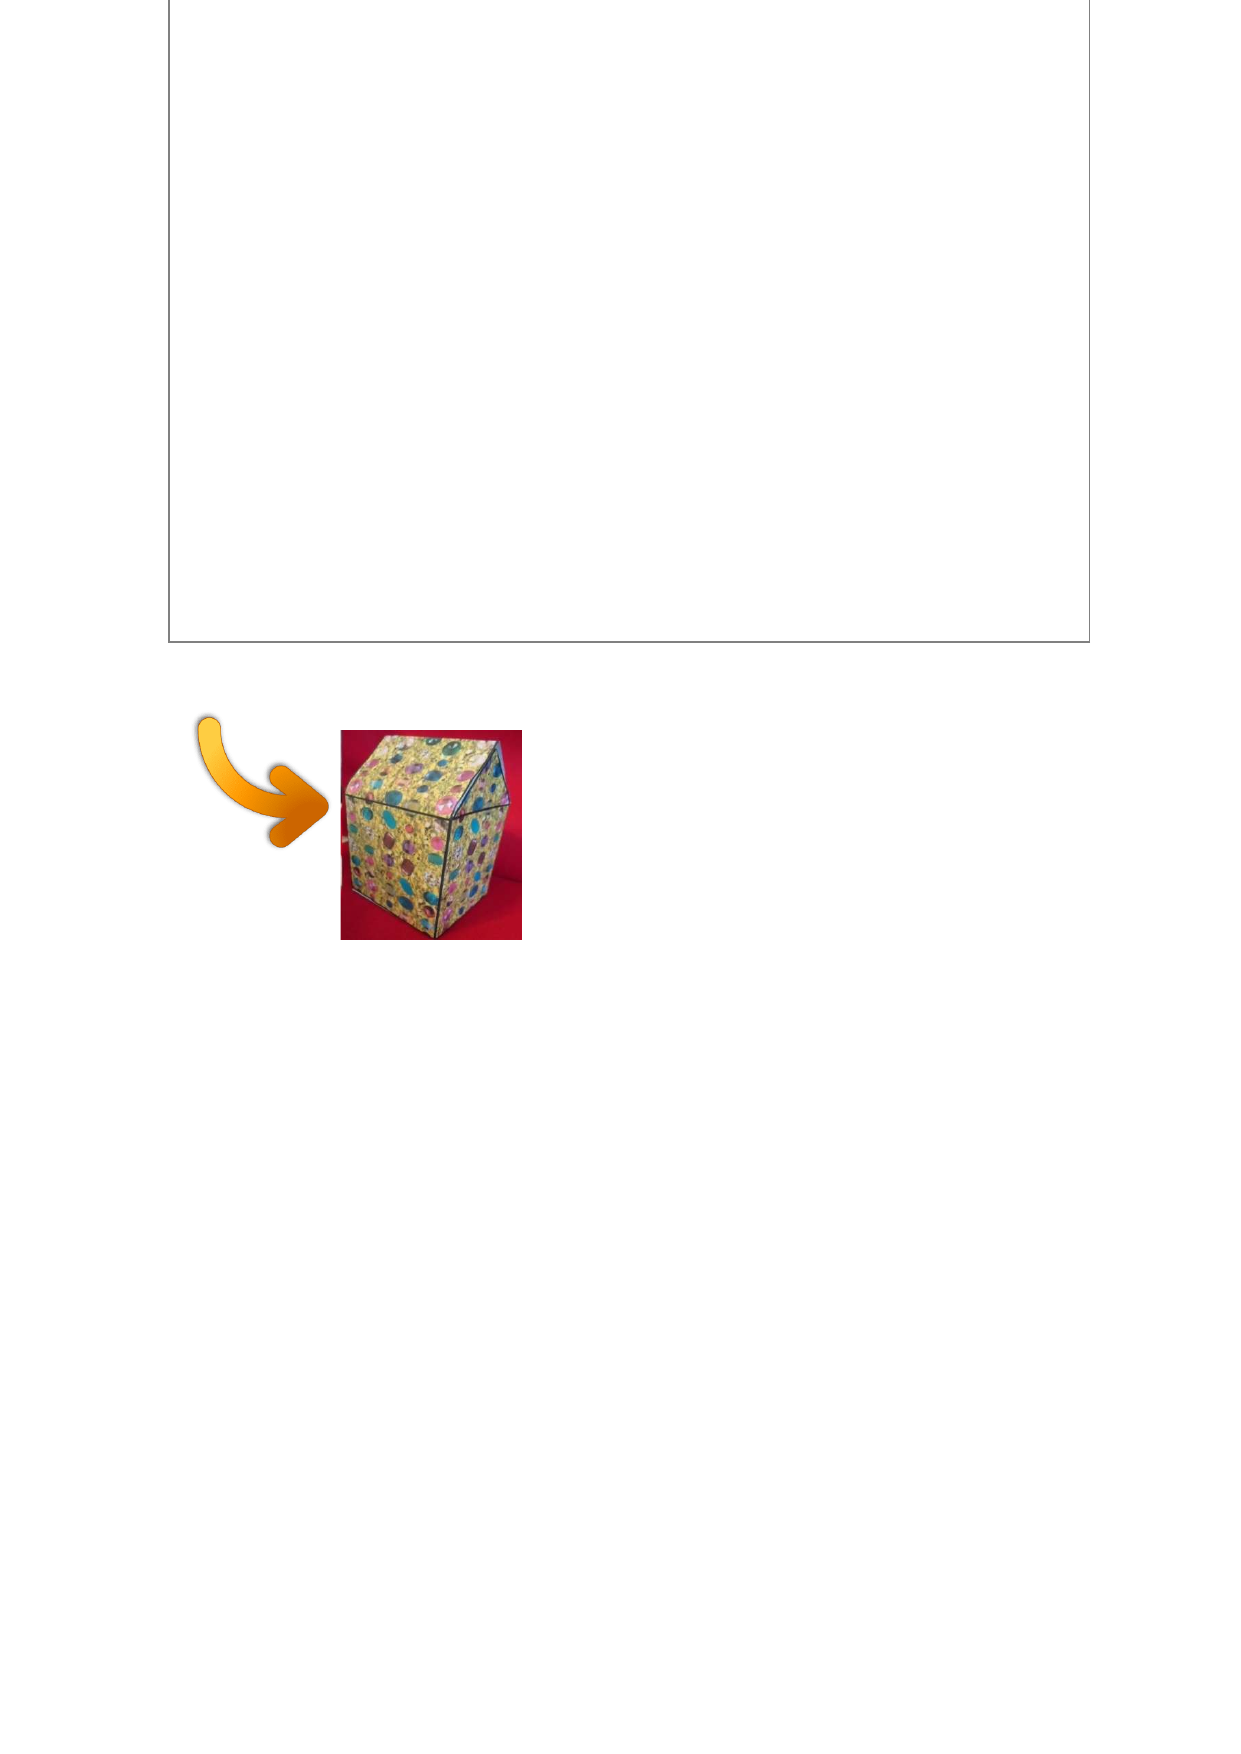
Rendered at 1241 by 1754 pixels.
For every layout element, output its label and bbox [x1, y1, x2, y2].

picture [186, 705, 337, 856]
picture [340, 730, 522, 940]
